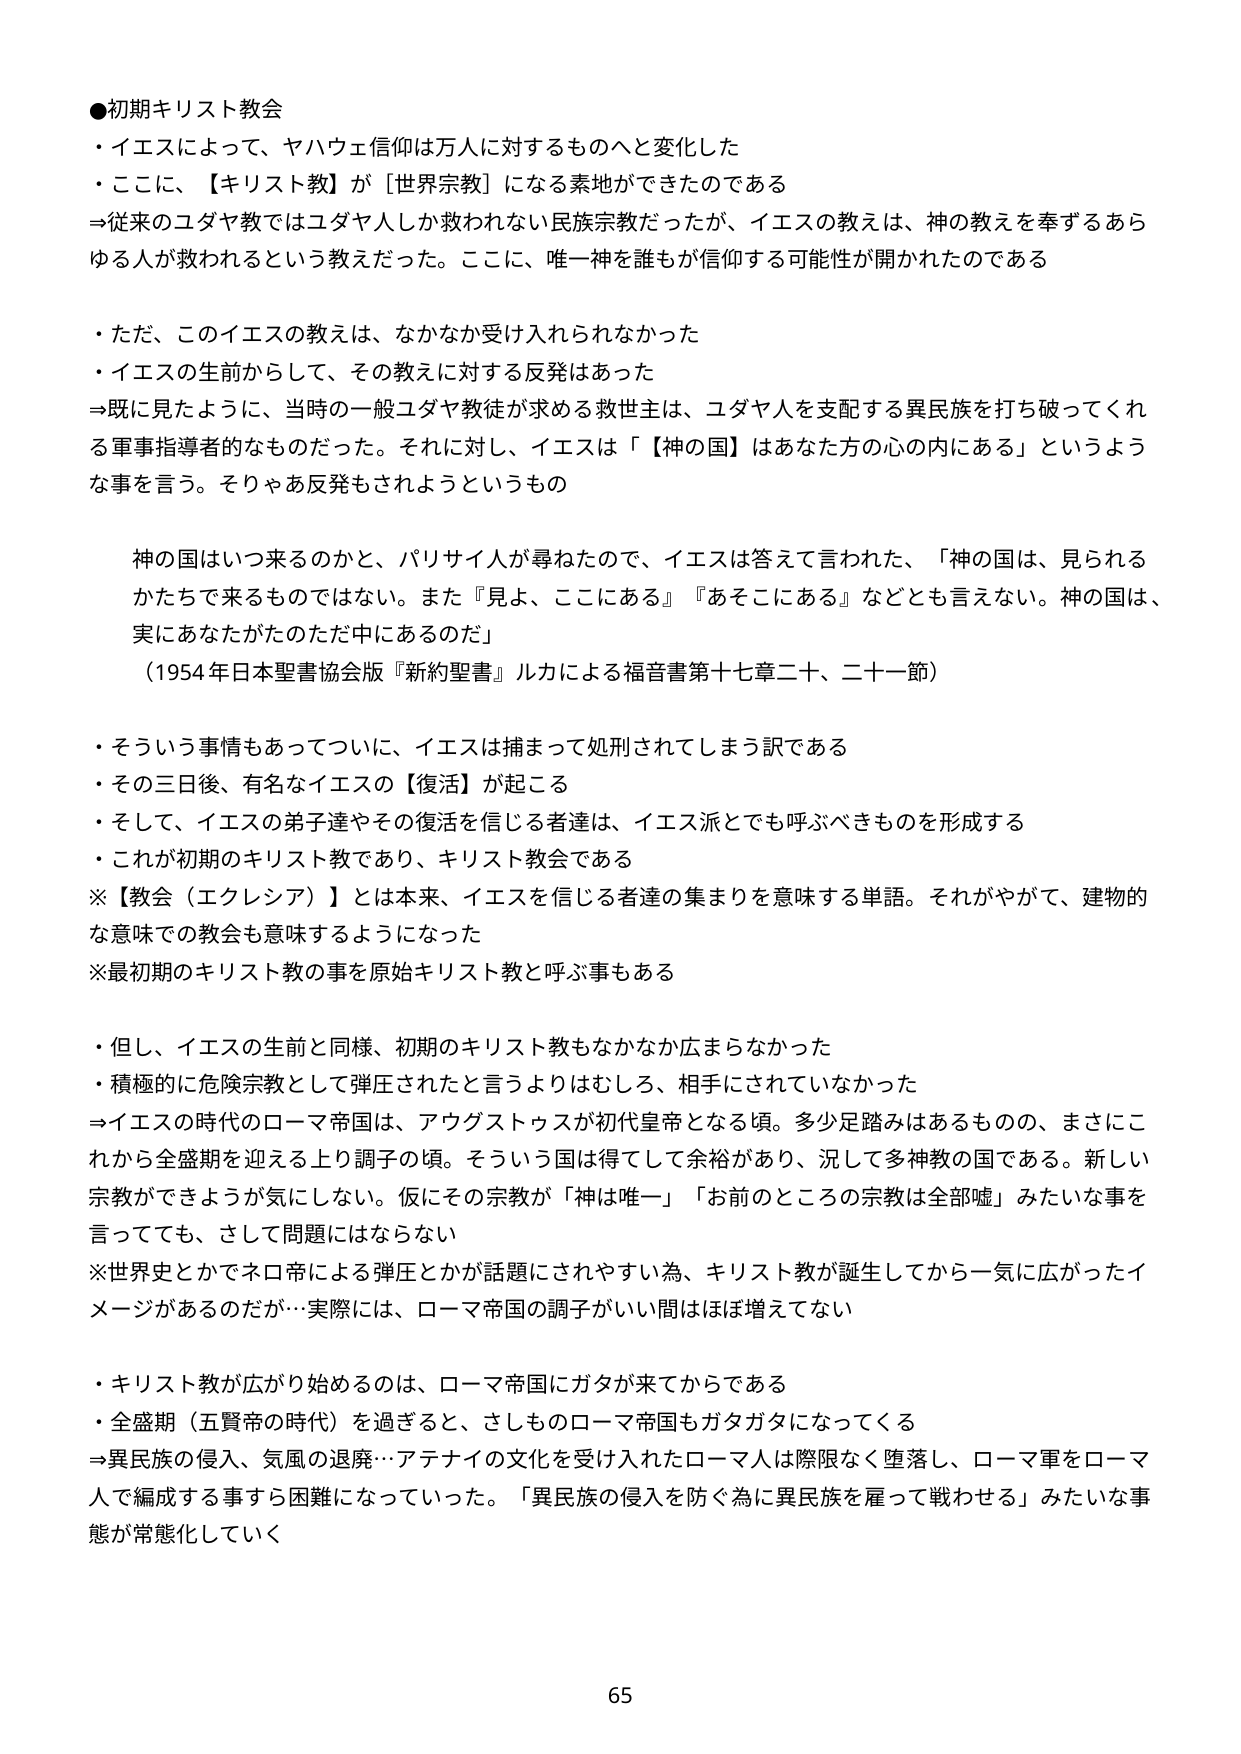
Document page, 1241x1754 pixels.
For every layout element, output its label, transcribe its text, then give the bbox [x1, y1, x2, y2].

text ・ここに、【キリスト教】が［世界宗教］になる素地ができたのである [89, 164, 1152, 202]
text （1954年日本聖書協会版『新約聖書』ルカによる福音書第十七章二十、二十一節） [132, 652, 1152, 689]
text ⇒イエスの時代のローマ帝国は、アウグストゥスが初代皇帝となる頃。多少足踏みはあるものの、まさにこれから全盛期を迎える上り調子の頃。そういう国は得てして余裕があり、況して多神教の国である。新しい宗教ができようが気にしない。仮にその宗教が「神は唯一」「お前のところの宗教は全部嘘」みたいな事を言ってても、さして問題にはならない [89, 1102, 1152, 1252]
text ・そういう事情もあってついに、イエスは捕まって処刑されてしまう訳である [89, 727, 1152, 764]
text ・そして、イエスの弟子達やその復活を信じる者達は、イエス派とでも呼ぶべきものを形成する [89, 802, 1152, 839]
text ⇒従来のユダヤ教ではユダヤ人しか救われない民族宗教だったが、イエスの教えは、神の教えを奉ずるあらゆる人が救われるという教えだった。ここに、唯一神を誰もが信仰する可能性が開かれたのである [89, 202, 1152, 277]
text ※世界史とかでネロ帝による弾圧とかが話題にされやすい為、キリスト教が誕生してから一気に広がったイメージがあるのだが…実際には、ローマ帝国の調子がいい間はほぼ増えてない [89, 1252, 1152, 1327]
text ・その三日後、有名なイエスの【復活】が起こる [89, 764, 1152, 802]
text ・全盛期（五賢帝の時代）を過ぎると、さしものローマ帝国もガタガタになってくる [89, 1402, 1152, 1439]
text ※【教会（エクレシア）】とは本来、イエスを信じる者達の集まりを意味する単語。それがやがて、建物的な意味での教会も意味するようになった [89, 877, 1152, 952]
text ・これが初期のキリスト教であり、キリスト教会である [89, 839, 1152, 877]
text ・イエスの生前からして、その教えに対する反発はあった [89, 352, 1152, 389]
text ・積極的に危険宗教として弾圧されたと言うよりはむしろ、相手にされていなかった [89, 1064, 1152, 1102]
text ⇒既に見たように、当時の一般ユダヤ教徒が求める救世主は、ユダヤ人を支配する異民族を打ち破ってくれる軍事指導者的なものだった。それに対し、イエスは「【神の国】はあなた方の心の内にある」というような事を言う。そりゃあ反発もされようというもの [89, 389, 1152, 502]
text ⇒異民族の侵入、気風の退廃…アテナイの文化を受け入れたローマ人は際限なく堕落し、ローマ軍をローマ人で編成する事すら困難になっていった。「異民族の侵入を防ぐ為に異民族を雇って戦わせる」みたいな事態が常態化していく [89, 1439, 1152, 1552]
text 神の国はいつ来るのかと、パリサイ人が尋ねたので、イエスは答えて言われた、「神の国は、見られるかたちで来るものではない。また『見よ、ここにある』『あそこにある』などとも言えない。神の国は、実にあなたがたのただ中にあるのだ」 [132, 539, 1152, 652]
text ・イエスによって、ヤハウェ信仰は万人に対するものへと変化した [89, 127, 1152, 164]
text ・但し、イエスの生前と同様、初期のキリスト教もなかなか広まらなかった [89, 1027, 1152, 1064]
text ・キリスト教が広がり始めるのは、ローマ帝国にガタが来てからである [89, 1364, 1152, 1402]
text ・ただ、このイエスの教えは、なかなか受け入れられなかった [89, 314, 1152, 352]
subtitle ●初期キリスト教会 [89, 89, 1152, 127]
text ※最初期のキリスト教の事を原始キリスト教と呼ぶ事もある [89, 952, 1152, 989]
